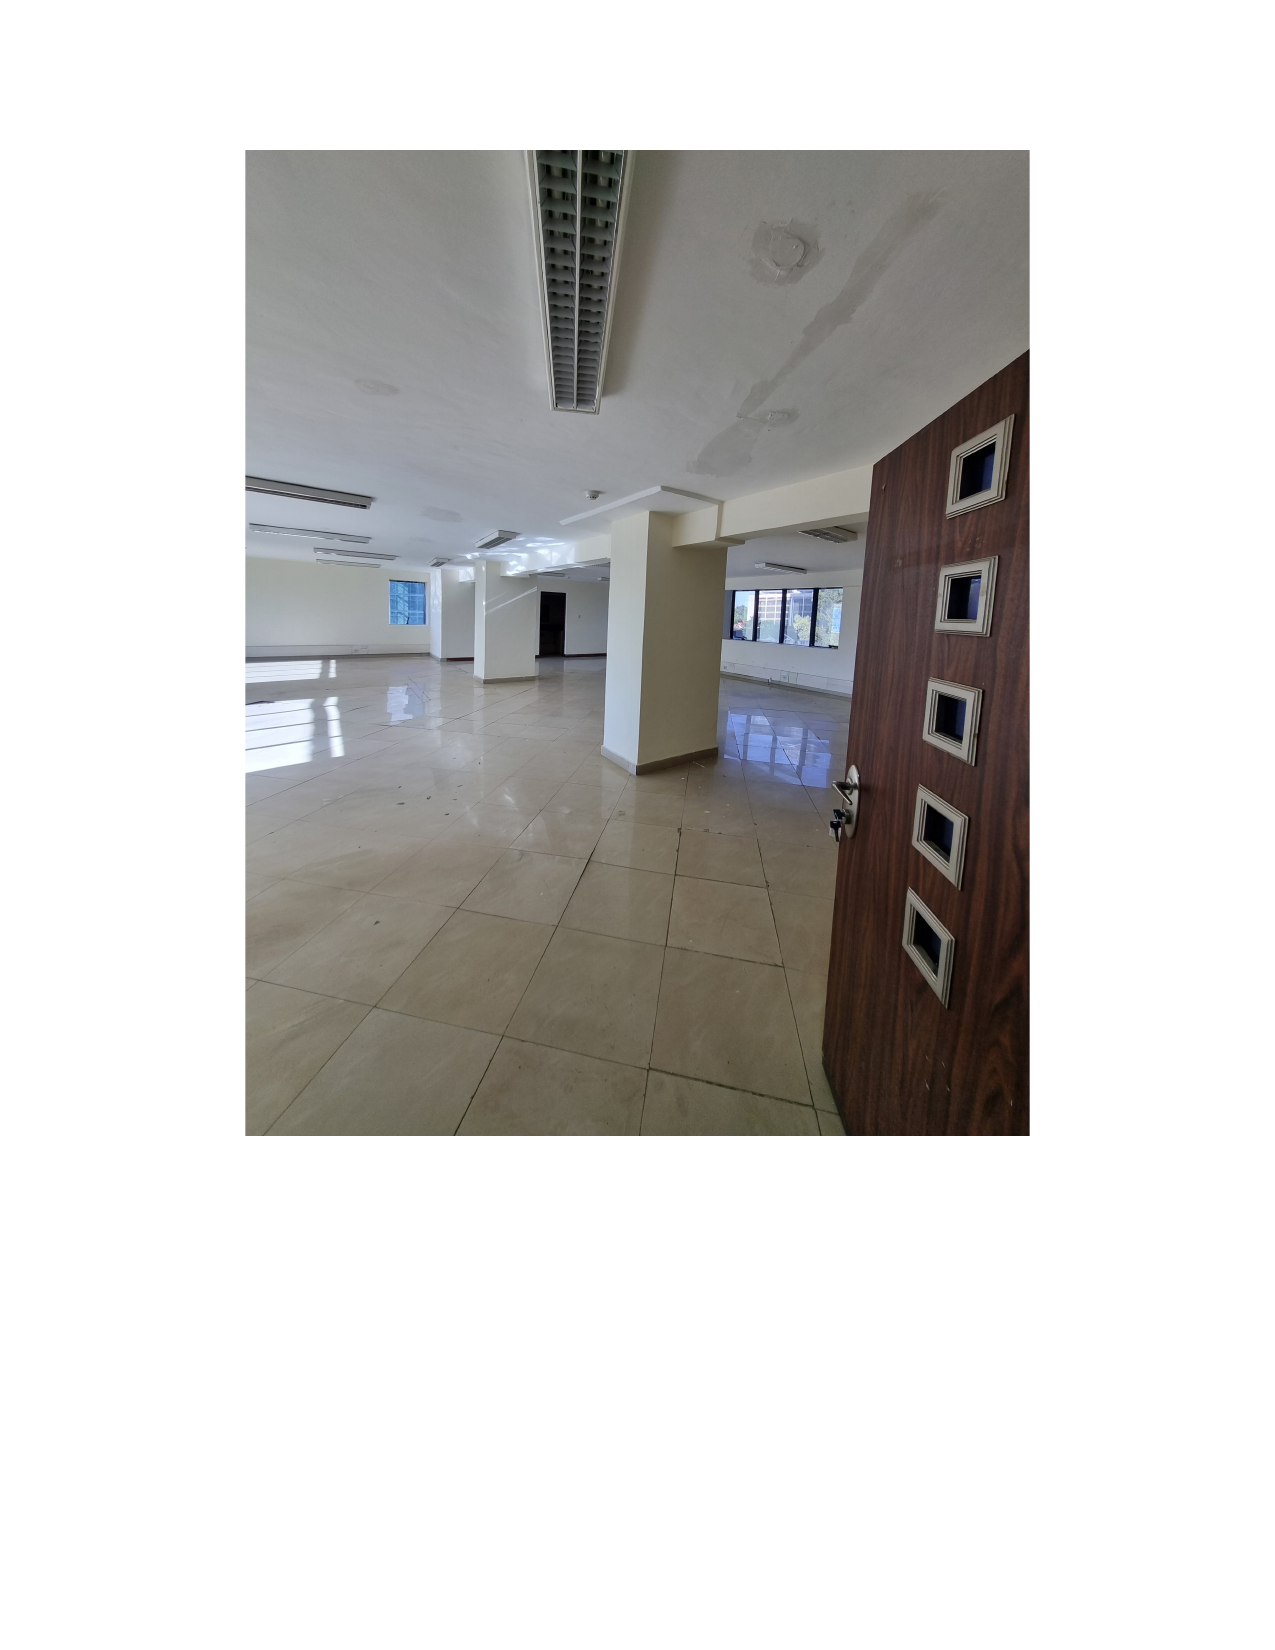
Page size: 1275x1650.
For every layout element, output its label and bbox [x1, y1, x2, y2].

picture [245, 150, 1030, 1136]
